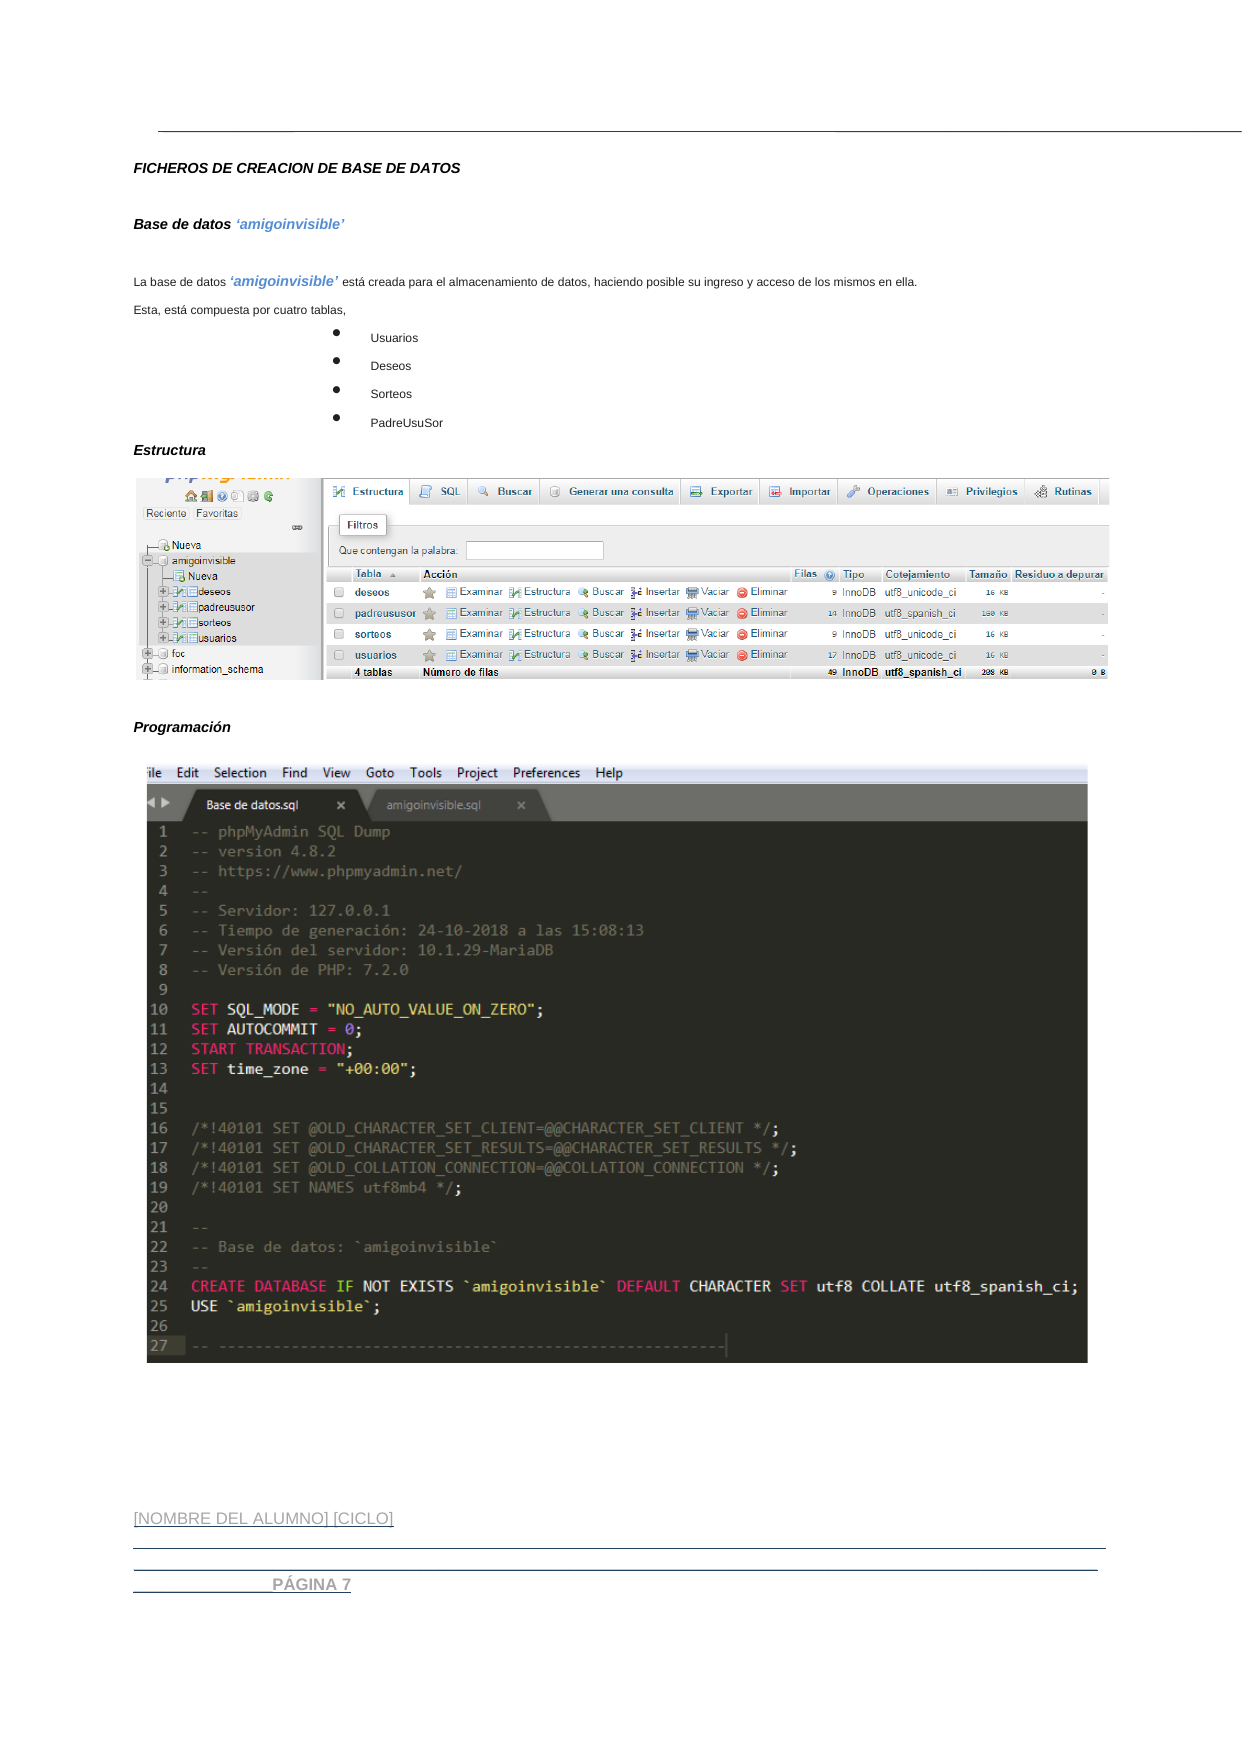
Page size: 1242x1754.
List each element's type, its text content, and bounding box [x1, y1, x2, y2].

list PadreUsuSor [333, 403, 1109, 431]
text FICHEROS DE CREACION DE BASE DE DATOS [133, 149, 1109, 177]
text Estructura [133, 431, 1109, 459]
text La base de datos ‘amigoinvisible’ está creada para el almacenamiento de datos, haciendo posible su ingreso y acceso de los mismos en ella. [133, 262, 1109, 290]
text Base de datos ‘amigoinvisible’ [133, 205, 1109, 233]
text Esta, está compuesta por cuatro tablas, [133, 290, 1109, 318]
list Deseos [333, 346, 1109, 374]
picture [146, 762, 1088, 1363]
list Sorteos [333, 374, 1109, 403]
picture [136, 478, 1110, 680]
text Programación [133, 708, 1109, 736]
list Usuarios [333, 318, 1109, 346]
